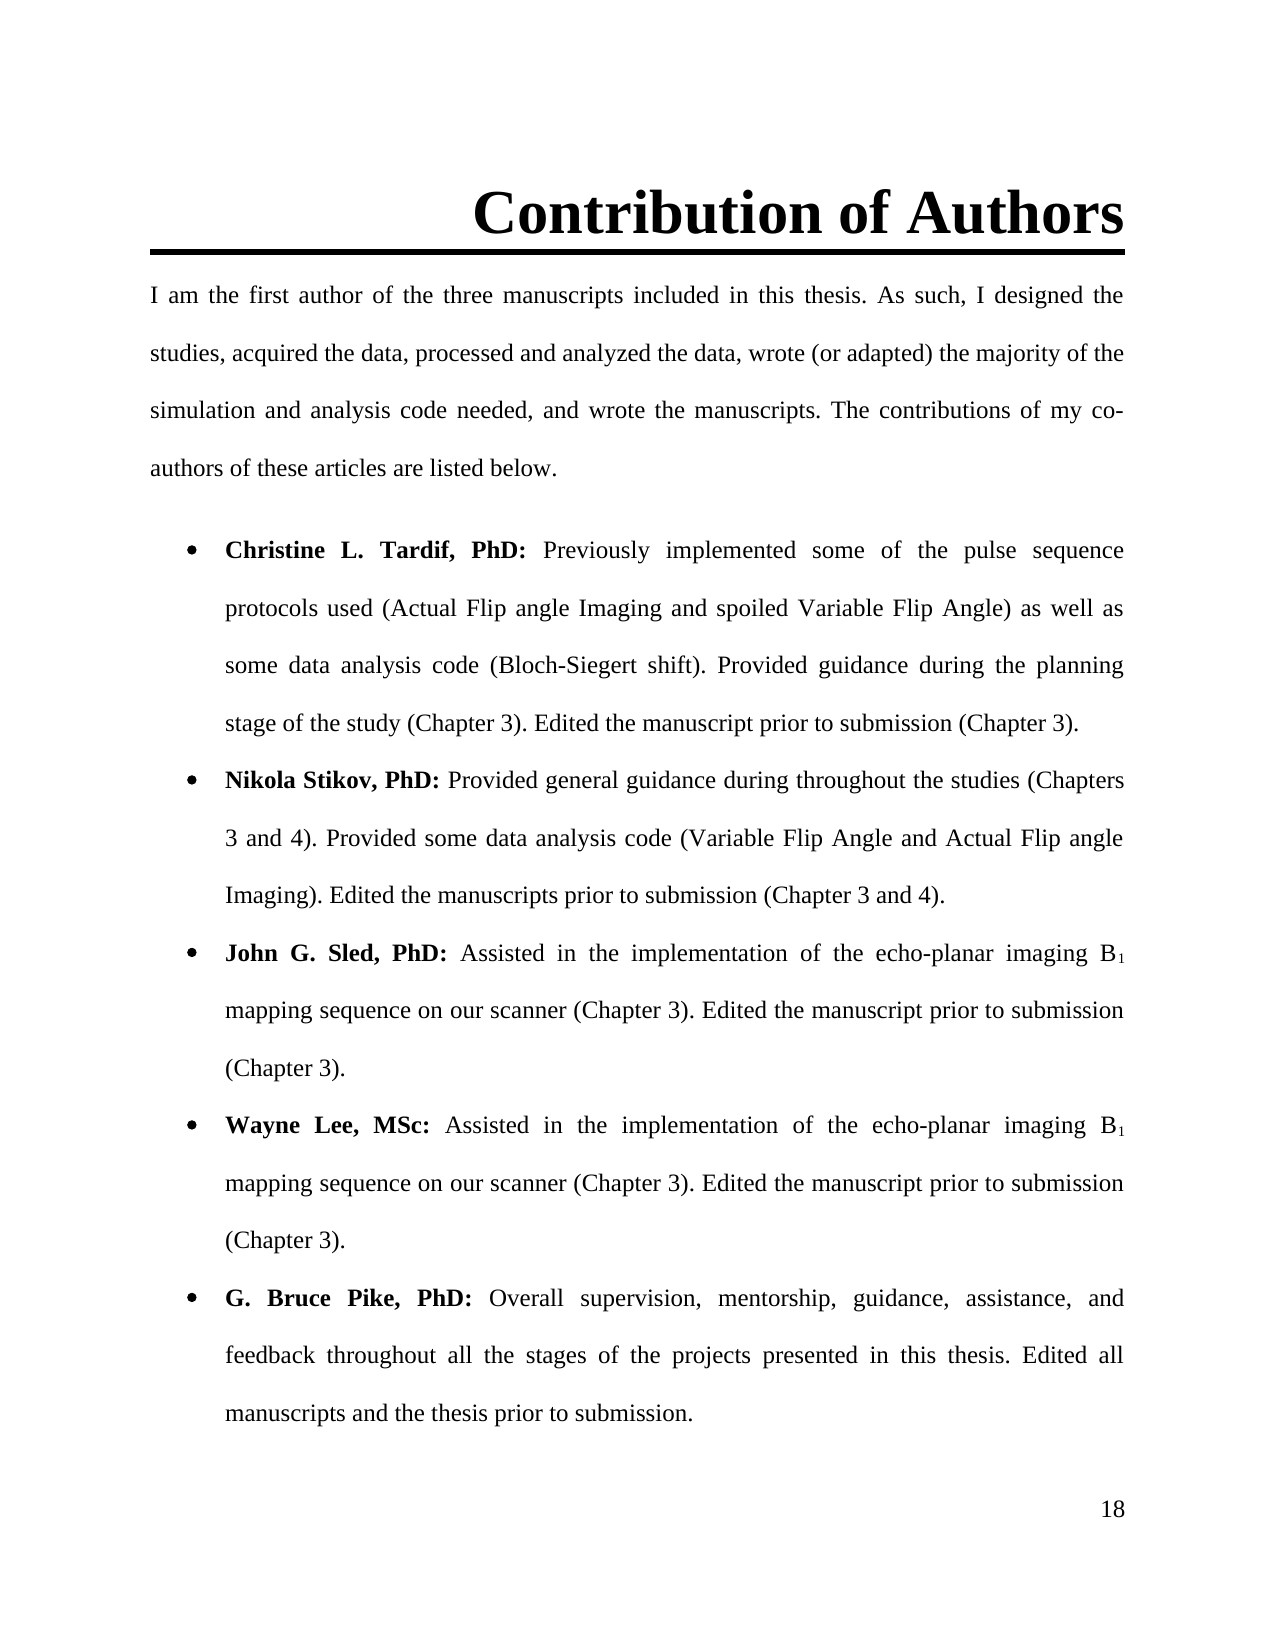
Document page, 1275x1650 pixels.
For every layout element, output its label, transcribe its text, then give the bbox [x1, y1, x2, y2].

text I am the first author of the three manuscripts included in this thesis. As such, I designed the studies, acquired the data, processed and analyzed the data, wrote (or adapted) the majority of the simulation and analysis code needed, and wrote the manuscripts. The contributions of my co-authors of these articles are listed below. [150, 280, 1125, 482]
text Contribution of Authors [150, 175, 1125, 249]
list John G. Sled, PhD: Assisted in the implementation of the echo-planar imaging B1 mapping sequence on our scanner (Chapter 3). Edited the manuscript prior to submission (Chapter 3). [187, 938, 1125, 1082]
list Wayne Lee, MSc: Assisted in the implementation of the echo-planar imaging B1 mapping sequence on our scanner (Chapter 3). Edited the manuscript prior to submission (Chapter 3). [187, 1110, 1125, 1254]
list Nikola Stikov, PhD: Provided general guidance during throughout the studies (Chapters 3 and 4). Provided some data analysis code (Variable Flip Angle and Actual Flip angle Imaging). Edited the manuscripts prior to submission (Chapter 3 and 4). [187, 765, 1125, 909]
list Christine L. Tardif, PhD: Previously implemented some of the pulse sequence protocols used (Actual Flip angle Imaging and spoiled Variable Flip Angle) as well as some data analysis code (Bloch-Siegert shift). Provided guidance during the planning stage of the study (Chapter 3). Edited the manuscript prior to submission (Chapter 3). [187, 535, 1125, 737]
list G. Bruce Pike, PhD: Overall supervision, mentorship, guidance, assistance, and feedback throughout all the stages of the projects presented in this thesis. Edited all manuscripts and the thesis prior to submission. [187, 1283, 1125, 1427]
